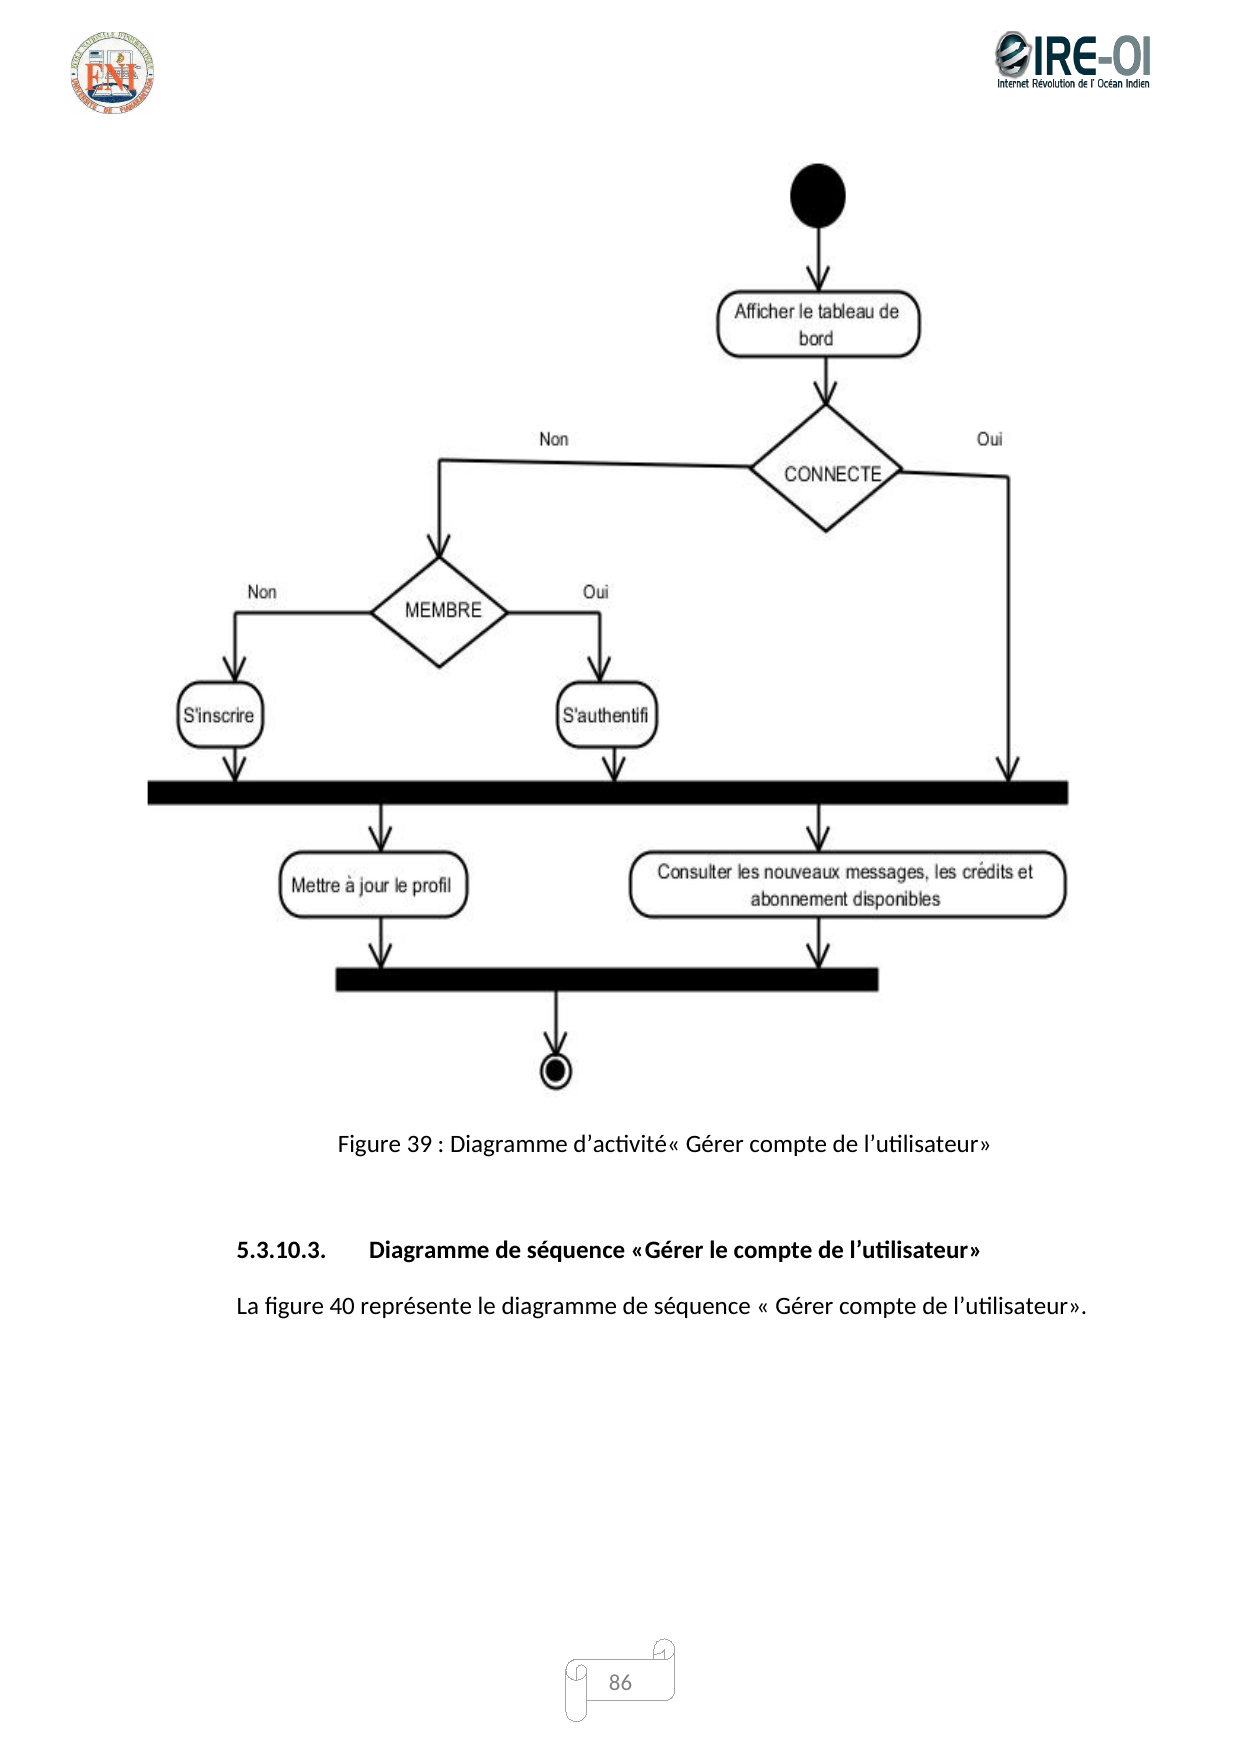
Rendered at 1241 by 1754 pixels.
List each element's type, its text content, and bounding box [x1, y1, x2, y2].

text La figure 40 représente le diagramme de séquence « Gérer compte de l’utilisateur». [148, 1290, 1093, 1320]
list Diagramme de séquence «Gérer le compte de l’utilisateur» [236, 1234, 1093, 1264]
picture [147, 147, 1074, 1098]
text Figure 39 : Diagramme d’activité« Gérer compte de l’utilisateur» [148, 1128, 1093, 1159]
picture [992, 27, 1154, 95]
picture [70, 32, 154, 114]
